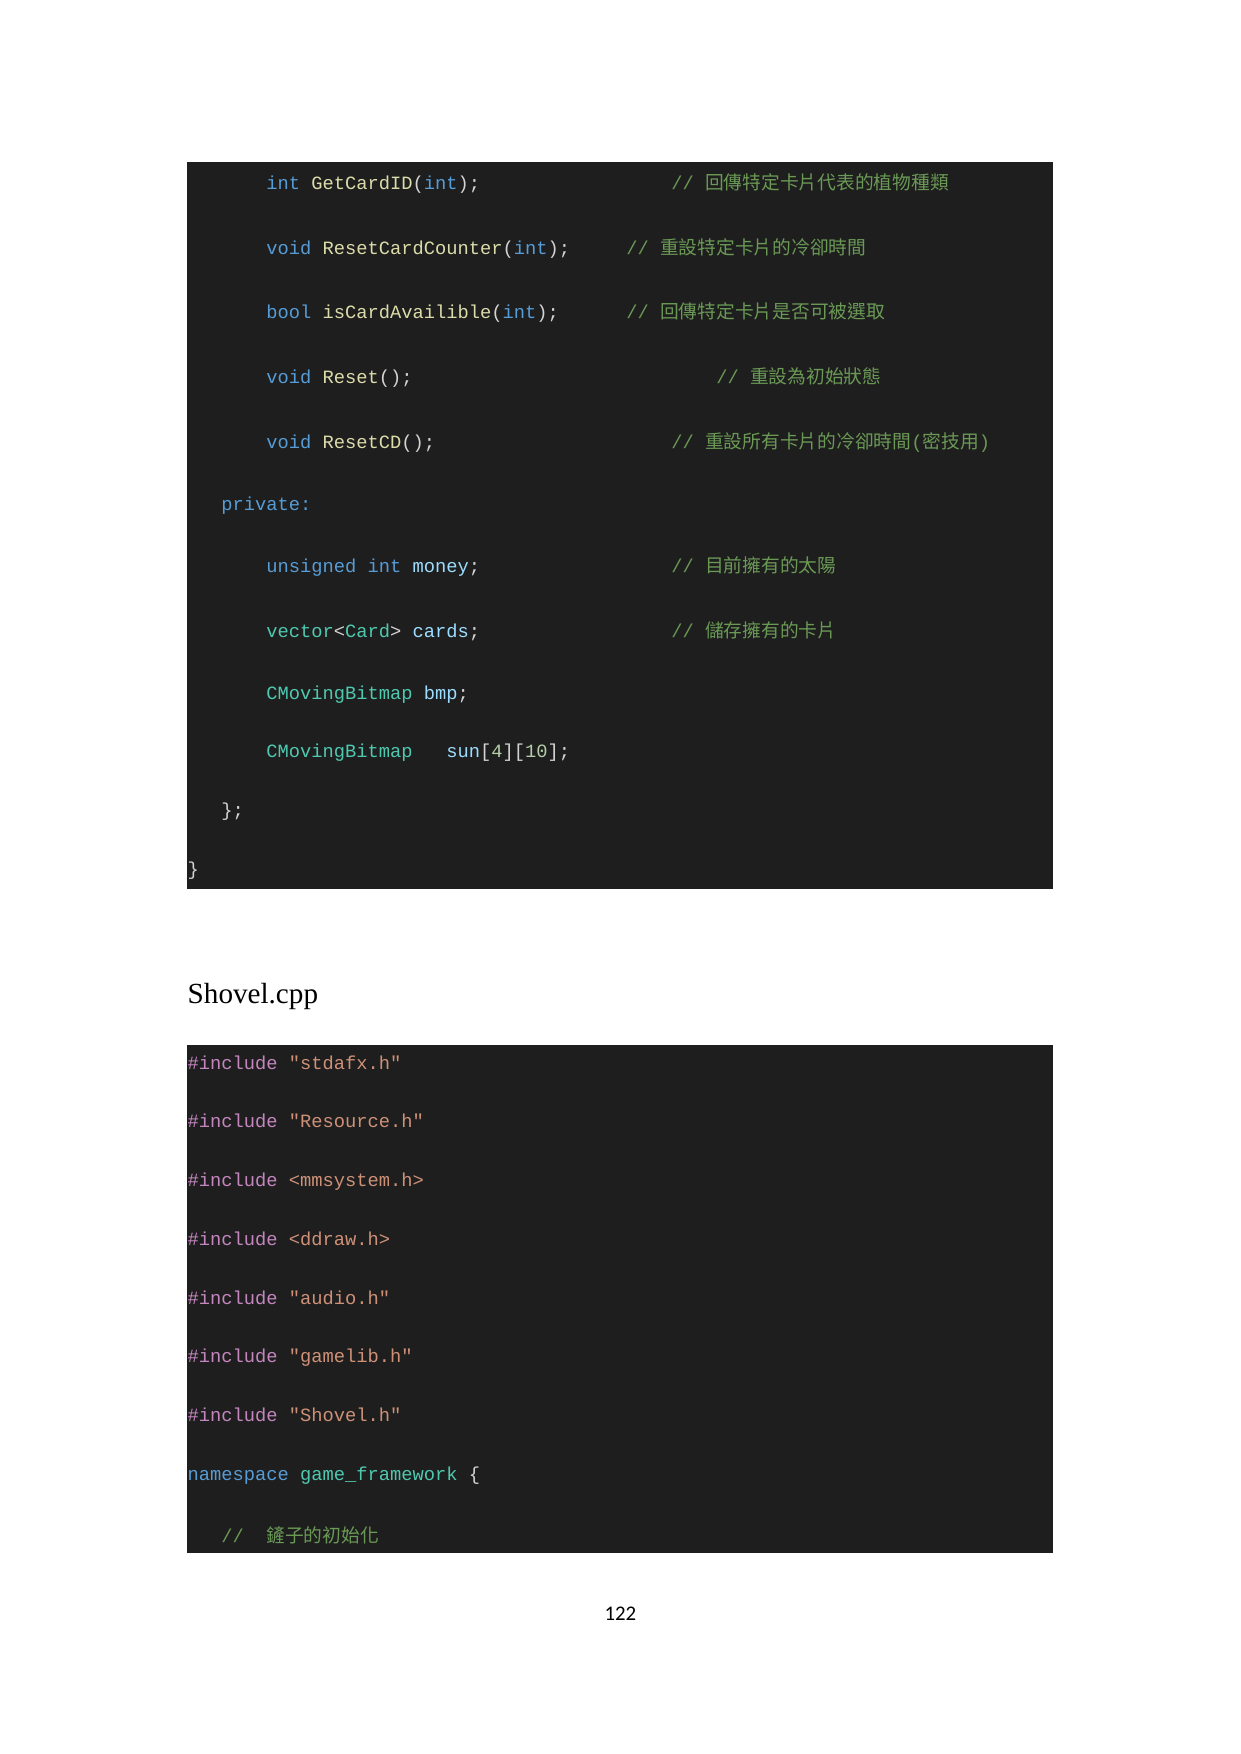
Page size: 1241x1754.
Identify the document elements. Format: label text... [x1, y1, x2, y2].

text #include "Shovel.h" [187, 1398, 1053, 1435]
text vector<Card> cards; // 儲存擁有的卡片 [187, 611, 1053, 648]
text CMovingBitmap bmp; [187, 675, 1053, 713]
text private: [187, 487, 1053, 524]
text unsigned int money; // 目前擁有的太陽 [187, 546, 1053, 583]
text Shovel.cpp [187, 974, 1053, 1012]
text #include <mmsystem.h> [187, 1163, 1053, 1200]
text }; [187, 793, 1053, 830]
text } [187, 852, 1053, 889]
text namespace game_framework { [187, 1457, 1053, 1494]
text bool isCardAvailible(int); // 回傳特定卡片是否可被選取 [187, 292, 1053, 330]
text #include "stdafx.h" [187, 1045, 1053, 1083]
text #include <ddraw.h> [187, 1222, 1053, 1259]
text // 鏟子的初始化 [187, 1515, 1053, 1553]
text void ResetCD(); // 重設所有卡片的冷卻時間(密技用) [187, 422, 1053, 459]
text CMovingBitmap sun[4][10]; [187, 734, 1053, 772]
text void Reset(); // 重設為初始狀態 [187, 357, 1053, 394]
text #include "Resource.h" [187, 1104, 1053, 1142]
text void ResetCardCounter(int); // 重設特定卡片的冷卻時間 [187, 227, 1053, 265]
text #include "gamelib.h" [187, 1339, 1053, 1377]
text int GetCardID(int); // 回傳特定卡片代表的植物種類 [187, 162, 1053, 200]
text #include "audio.h" [187, 1280, 1053, 1318]
